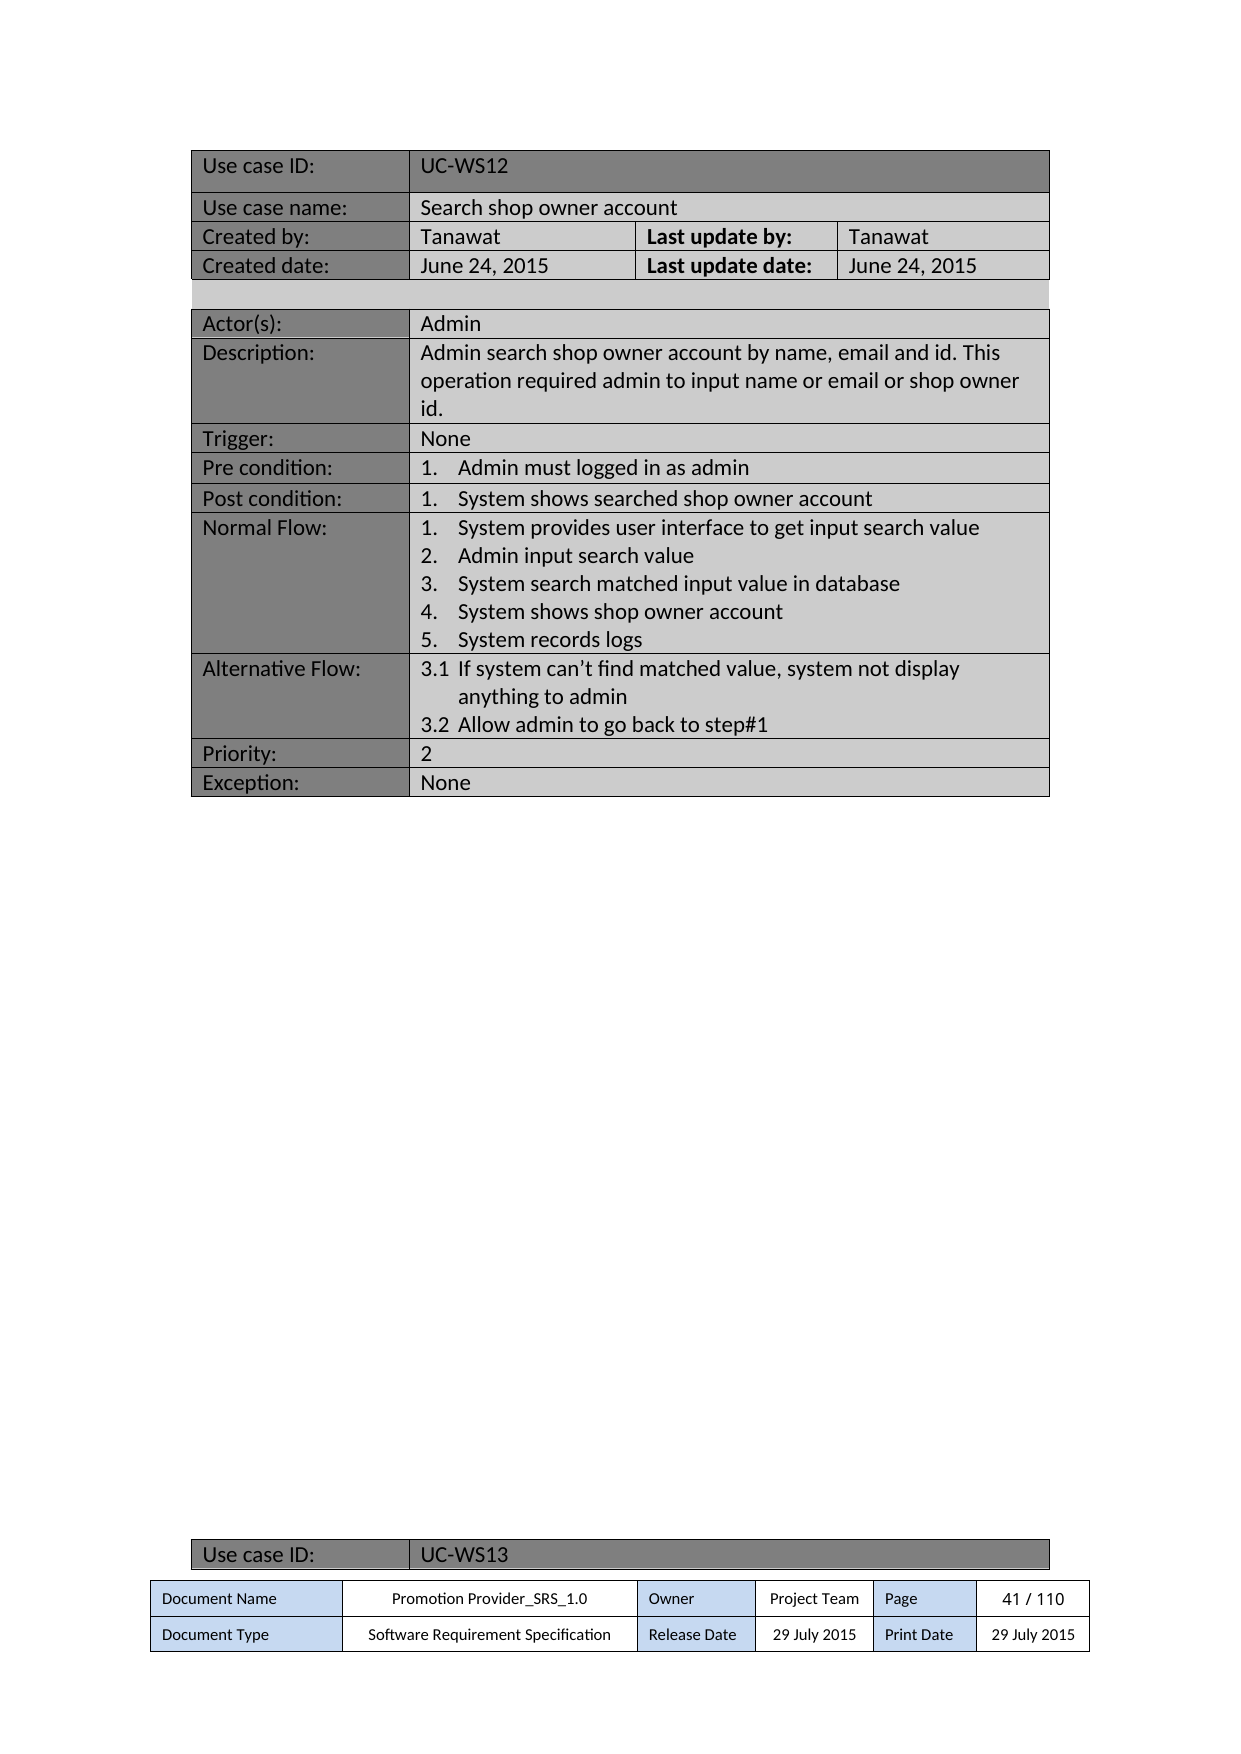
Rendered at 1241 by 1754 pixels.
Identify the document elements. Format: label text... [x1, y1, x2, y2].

table_cell Tanawat [410, 222, 635, 250]
table_cell Admin search shop owner account by name, email and id. This operation required admin to input name or email or shop owner id. [410, 339, 1049, 423]
table_cell Trigger: [192, 424, 409, 452]
table_cell Post condition: [192, 484, 409, 512]
table_cell June 24, 2015 [410, 251, 635, 279]
table_cell Use case name: [192, 193, 409, 221]
table_cell Created date: [192, 251, 409, 279]
table_cell Tanawat [838, 222, 1049, 250]
table_cell Priority: [192, 739, 409, 767]
table_cell June 24, 2015 [838, 251, 1049, 279]
table_cell System provides user interface to get input search value Admin input search value System search matched input value in database System shows shop owner account System records logs [410, 513, 1049, 653]
table_cell Last update by: [636, 222, 837, 250]
table_cell 2 [410, 739, 1049, 767]
table_cell [409, 280, 1049, 308]
table_cell Admin [410, 310, 1049, 337]
table_cell If system can’t find matched value, system not display anything to admin Allow admin to go back to step#1 [410, 654, 1049, 738]
table_cell Admin must logged in as admin [410, 453, 1049, 483]
table_header UC-WS12 [410, 151, 1049, 192]
table_cell Description: [192, 339, 409, 423]
table_cell None [410, 768, 1049, 796]
table_cell Search shop owner account [410, 193, 1049, 221]
table_cell Pre condition: [192, 453, 409, 483]
table_cell Normal Flow: [192, 513, 409, 653]
table_cell Alternative Flow: [192, 654, 409, 738]
table_header Use case ID: [192, 151, 409, 192]
table_header Use case ID: [192, 1540, 409, 1568]
table_cell System shows searched shop owner account [410, 484, 1049, 512]
table_cell [192, 280, 409, 308]
table_cell Last update date: [636, 251, 837, 279]
table_cell Exception: [192, 768, 409, 796]
table_cell Actor(s): [192, 310, 409, 337]
table_cell Created by: [192, 222, 409, 250]
table_header UC-WS13 [410, 1540, 1049, 1568]
table_cell None [410, 424, 1049, 452]
